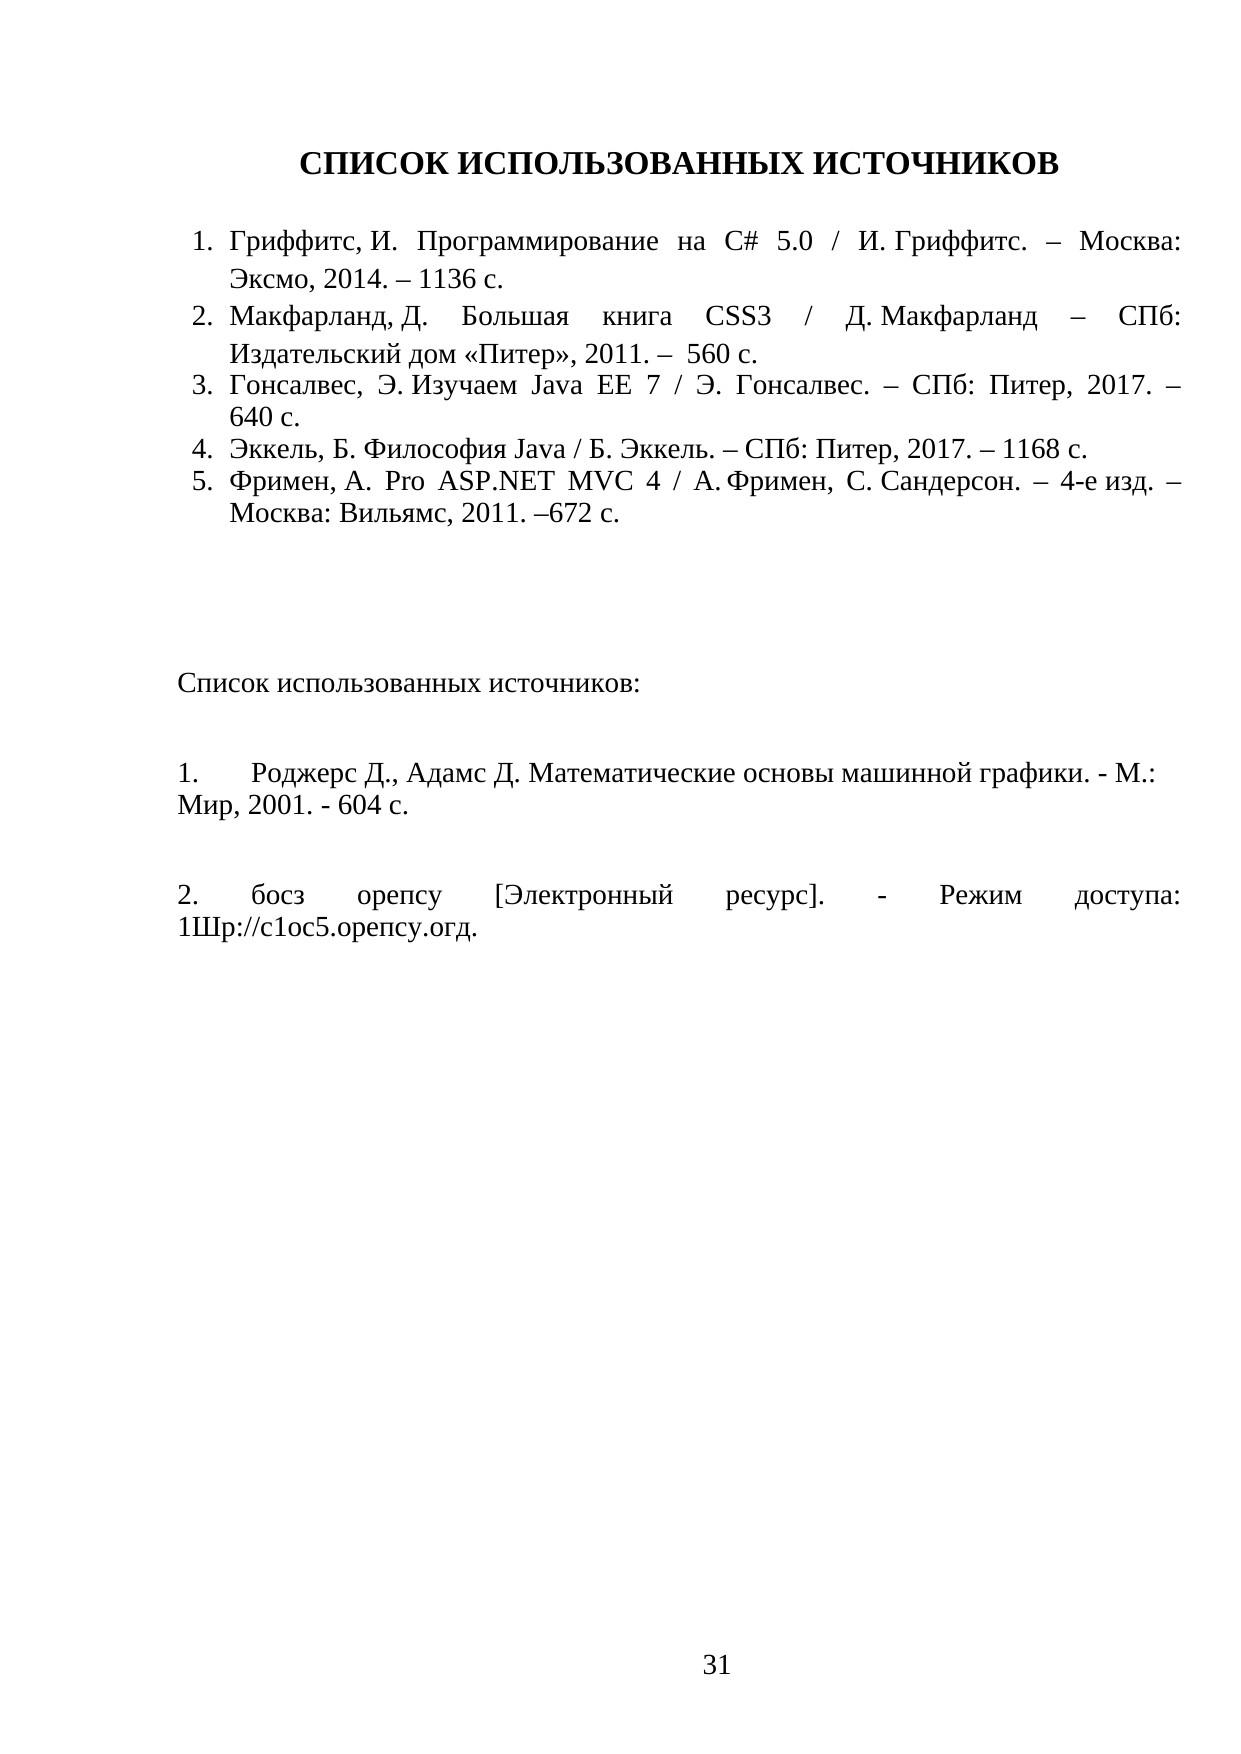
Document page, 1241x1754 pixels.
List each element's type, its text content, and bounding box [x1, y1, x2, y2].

list Макфарланд, Д. Большая книга CSS3 / Д. Макфарланд – СПб: Издательский дом «Питер», 2011. – 560 с. [192, 294, 1182, 369]
text 1. Роджерс Д., Адамс Д. Математические основы машинной графики. - М.: Мир, 2001. - 604 с. [177, 757, 1182, 821]
subtitle Список использованных источников [177, 143, 1182, 182]
text 2. босз орепсу [Электронный ресурс]. - Режим доступа: 1Шр://с1ос5.орепсу.огд. [177, 879, 1182, 943]
list Эккель, Б. Философия Java / Б. Эккель. – СПб: Питер, 2017. – 1168 с. [192, 433, 1182, 465]
list Фримен, А. Pro ASP.NET MVC 4 / А. Фримен, С. Сандерсон. – 4-е изд. – Москва: Вильямс, 2011. –672 с. [192, 465, 1182, 528]
list Гриффитс, И. Программирование на C# 5.0 / И. Гриффитс. – Москва: Эксмо, 2014. – 1136 с. [192, 219, 1182, 294]
text Список использованных источников: [177, 667, 1182, 698]
list Гонсалвес, Э. Изучаем Java EE 7 / Э. Гонсалвес. – СПб: Питер, 2017. – 640 с. [192, 369, 1182, 433]
